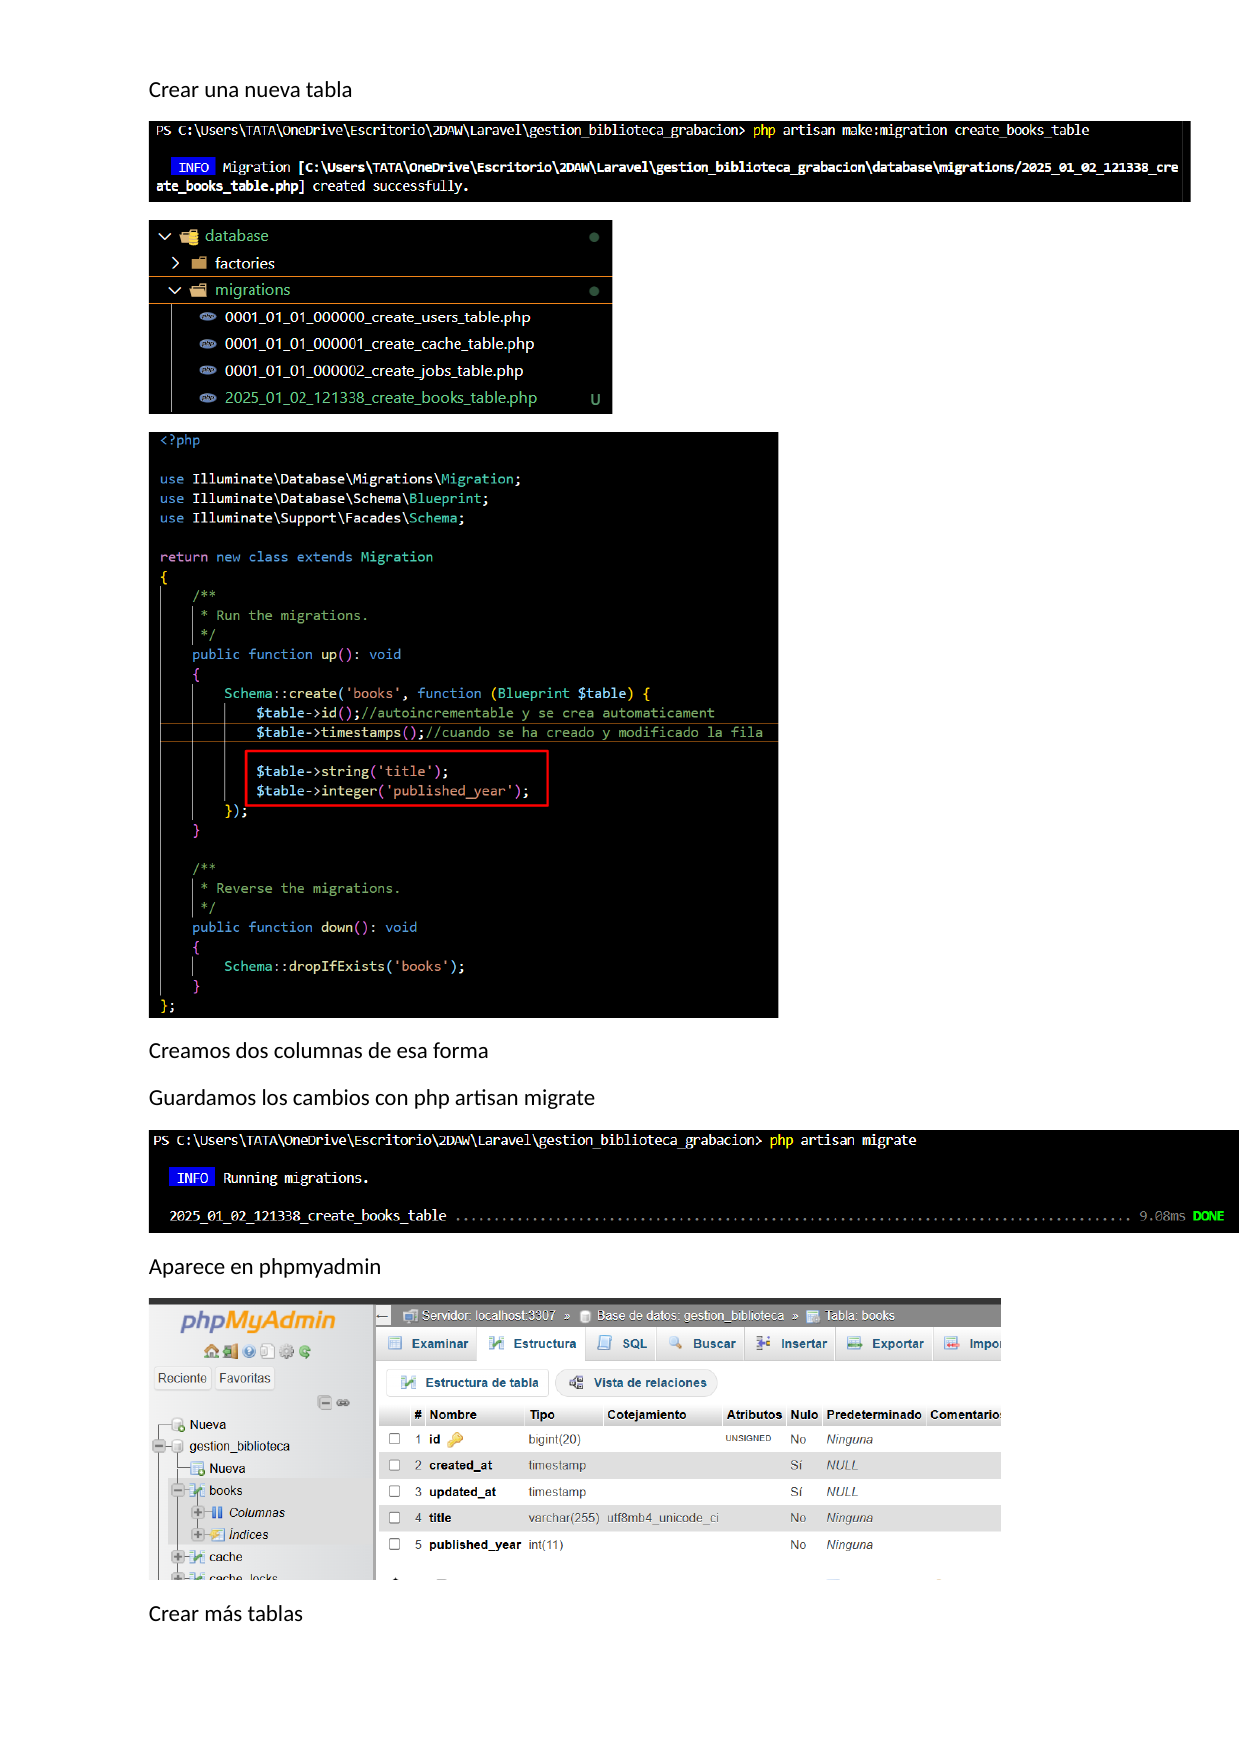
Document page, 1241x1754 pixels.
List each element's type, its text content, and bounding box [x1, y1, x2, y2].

text Guardamos los cambios con php artisan migrate [75, 1083, 1165, 1111]
text Crear una nueva tabla [75, 75, 1165, 103]
picture [148, 432, 779, 1018]
picture [148, 121, 1191, 202]
text Crear más tablas [75, 1599, 1165, 1627]
picture [148, 220, 613, 414]
text Creamos dos columnas de esa forma [75, 1037, 1165, 1064]
picture [148, 1298, 1001, 1580]
picture [148, 1130, 1239, 1233]
text Aparece en phpmyadmin [75, 1252, 1165, 1280]
